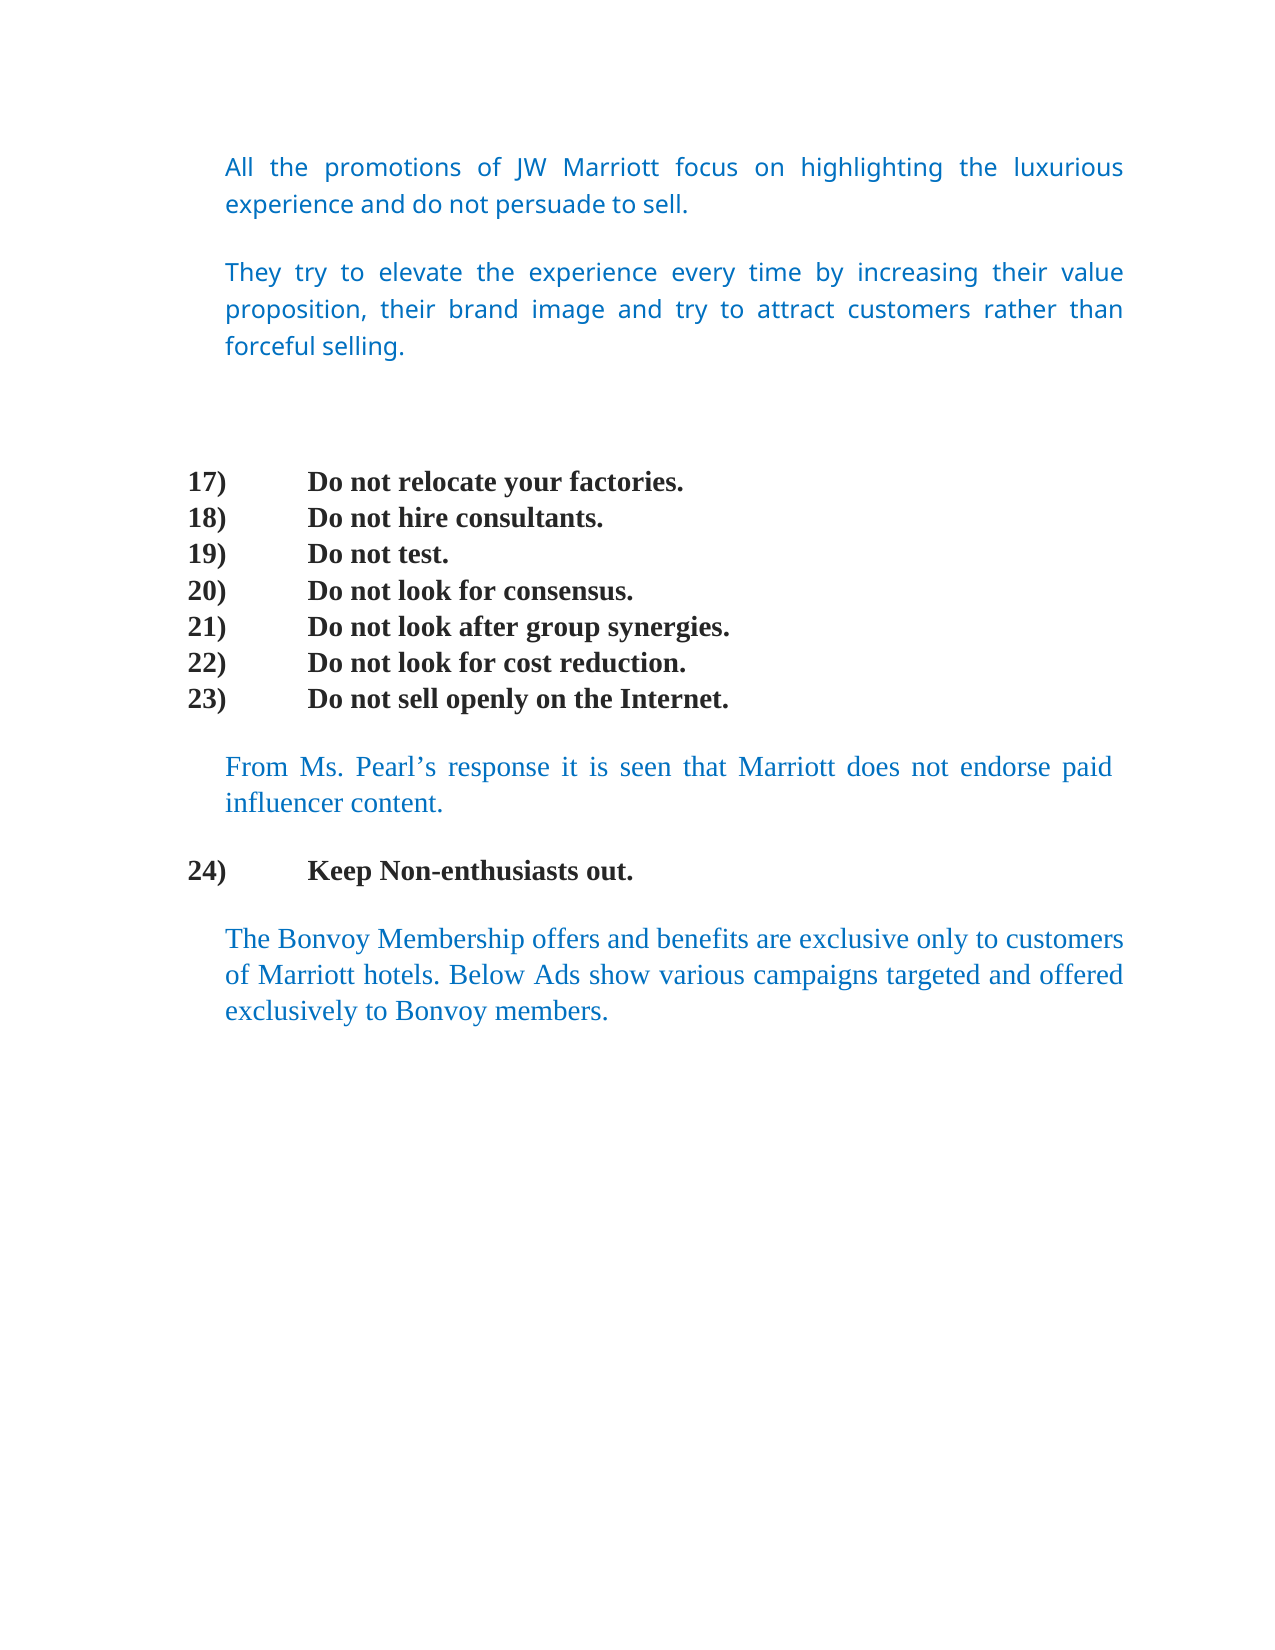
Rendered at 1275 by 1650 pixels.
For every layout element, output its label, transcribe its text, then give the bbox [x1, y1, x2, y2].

text The Bonvoy Membership offers and benefits are exclusive only to customers of Marriott hotels. Below Ads show various campaigns targeted and offered exclusively to Bonvoy members. [225, 921, 1125, 1027]
list Do not hire consultants. [187, 501, 1125, 534]
list Do not sell openly on the Internet. [187, 681, 1125, 715]
list Do not look after group synergies. [187, 609, 1125, 642]
list Keep Non-enthusiasts out. [187, 853, 1125, 887]
text They try to elevate the experience every time by increasing their value proposition, their brand image and try to attract customers rather than forceful selling. [225, 255, 1125, 362]
text All the promotions of JW Marriott focus on highlighting the luxurious experience and do not persuade to sell. [225, 150, 1125, 221]
list Do not relocate your factories. [187, 464, 1125, 498]
list Do not look for consensus. [187, 573, 1125, 606]
list Do not test. [187, 537, 1125, 570]
text From Ms. Pearl’s response it is seen that Marriott does not endorse paid influencer content. [150, 749, 1125, 819]
list Do not look for cost reduction. [187, 645, 1125, 679]
